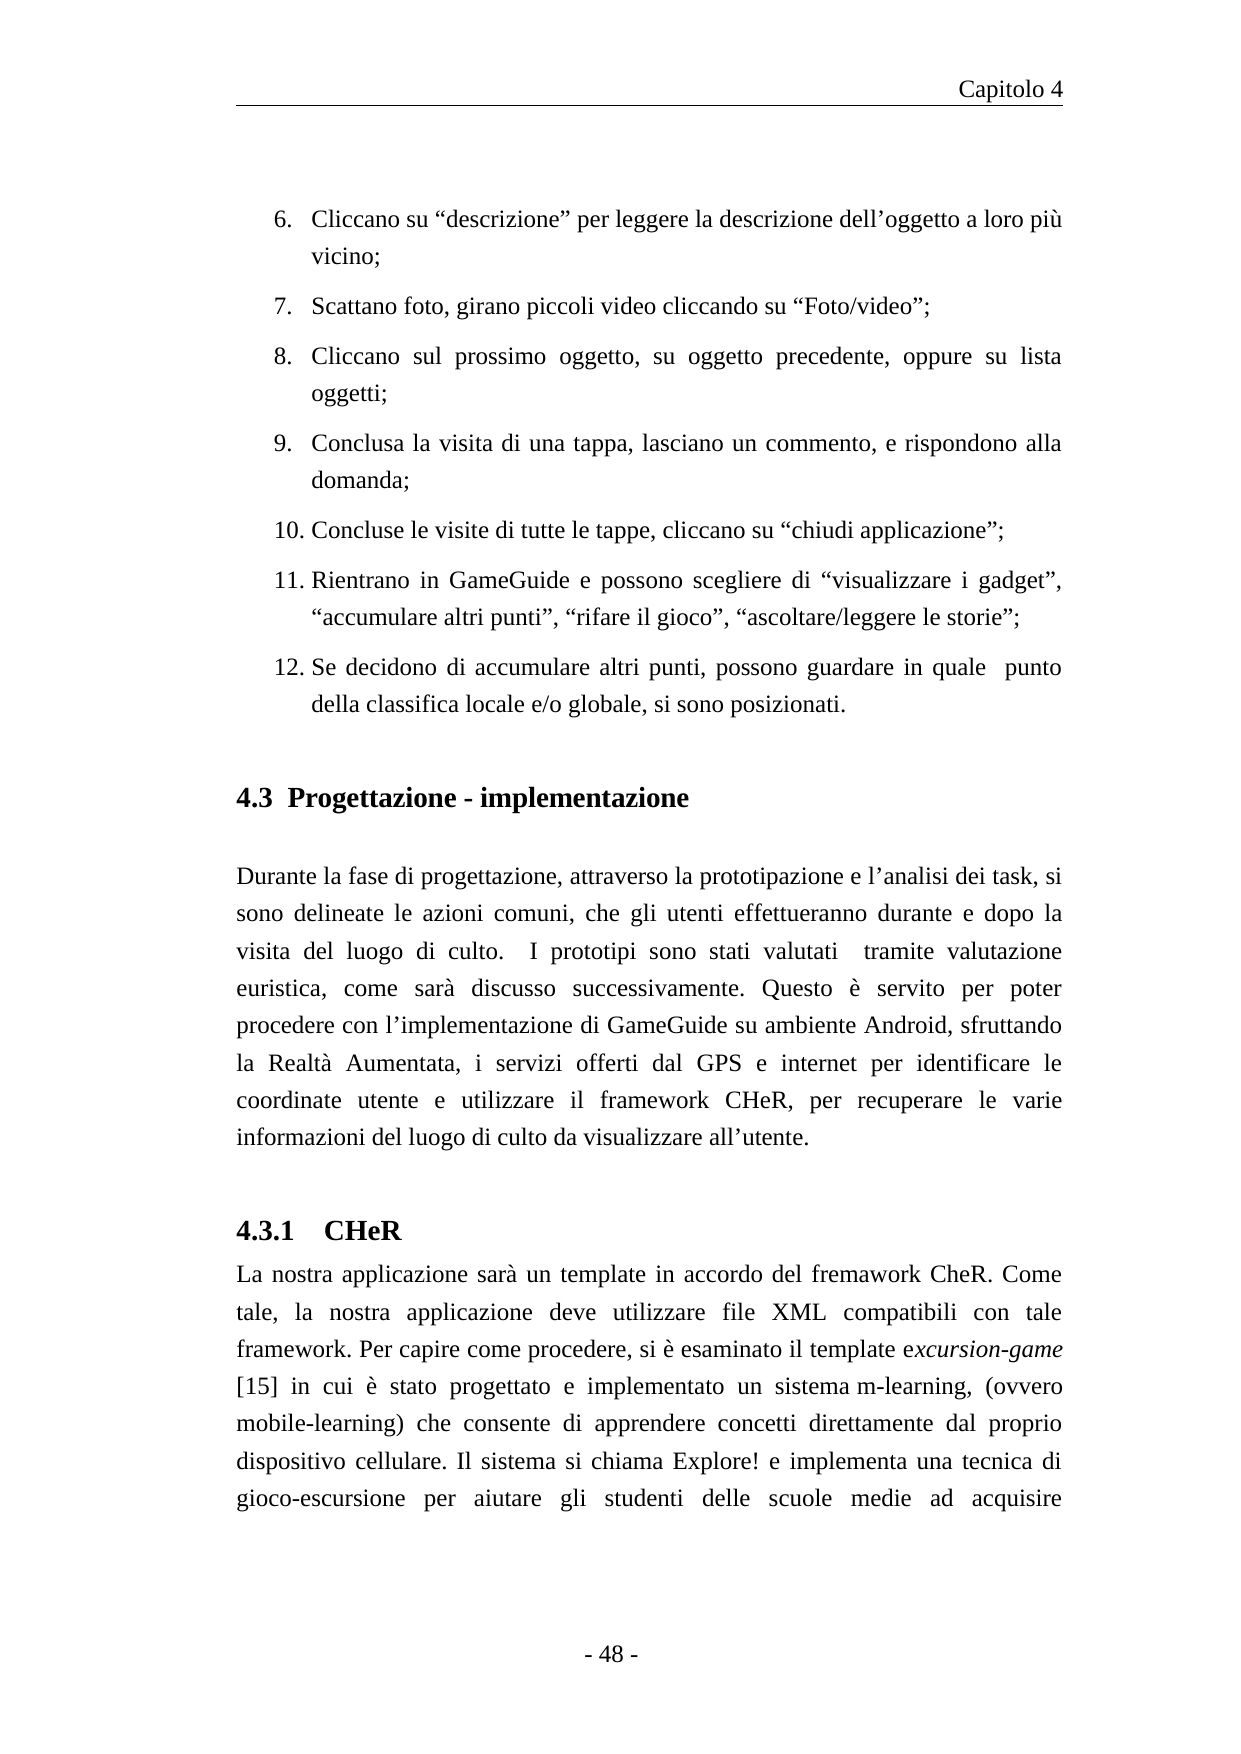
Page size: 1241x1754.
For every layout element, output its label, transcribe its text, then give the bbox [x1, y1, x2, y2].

list Cliccano su “descrizione” per leggere la descrizione dell’oggetto a loro più vicino; [274, 204, 1063, 270]
subtitle 4.3.1 CHeR [236, 1213, 1063, 1247]
list Conclusa la visita di una tappa, lasciano un commento, e rispondono alla domanda; [274, 428, 1063, 494]
text Durante la fase di progettazione, attraverso la prototipazione e l’analisi dei task, si sono delineate le azioni comuni, che gli utenti effettueranno durante e dopo la visita del luogo di culto. I prototipi sono stati valutati tramite valutazione euristica, come sarà discusso successivamente. Questo è servito per poter procedere con l’implementazione di GameGuide su ambiente Android, sfruttando la Realtà Aumentata, i servizi offerti dal GPS e internet per identificare le coordinate utente e utilizzare il framework CHeR, per recuperare le varie informazioni del luogo di culto da visualizzare all’utente. [236, 861, 1063, 1151]
list Scattano foto, girano piccoli video cliccando su “Foto/video”; [274, 291, 1063, 320]
subtitle 4.3 Progettazione - implementazione [236, 780, 1063, 814]
list Rientrano in GameGuide e possono scegliere di “visualizzare i gadget”, “accumulare altri punti”, “rifare il gioco”, “ascoltare/leggere le storie”; [274, 565, 1063, 631]
list Se decidono di accumulare altri punti, possono guardare in quale punto della classifica locale e/o globale, si sono posizionati. [274, 652, 1063, 718]
list Concluse le visite di tutte le tappe, cliccano su “chiudi applicazione”; [274, 515, 1063, 544]
list Cliccano sul prossimo oggetto, su oggetto precedente, oppure su lista oggetti; [274, 341, 1063, 407]
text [236, 1259, 1063, 1512]
